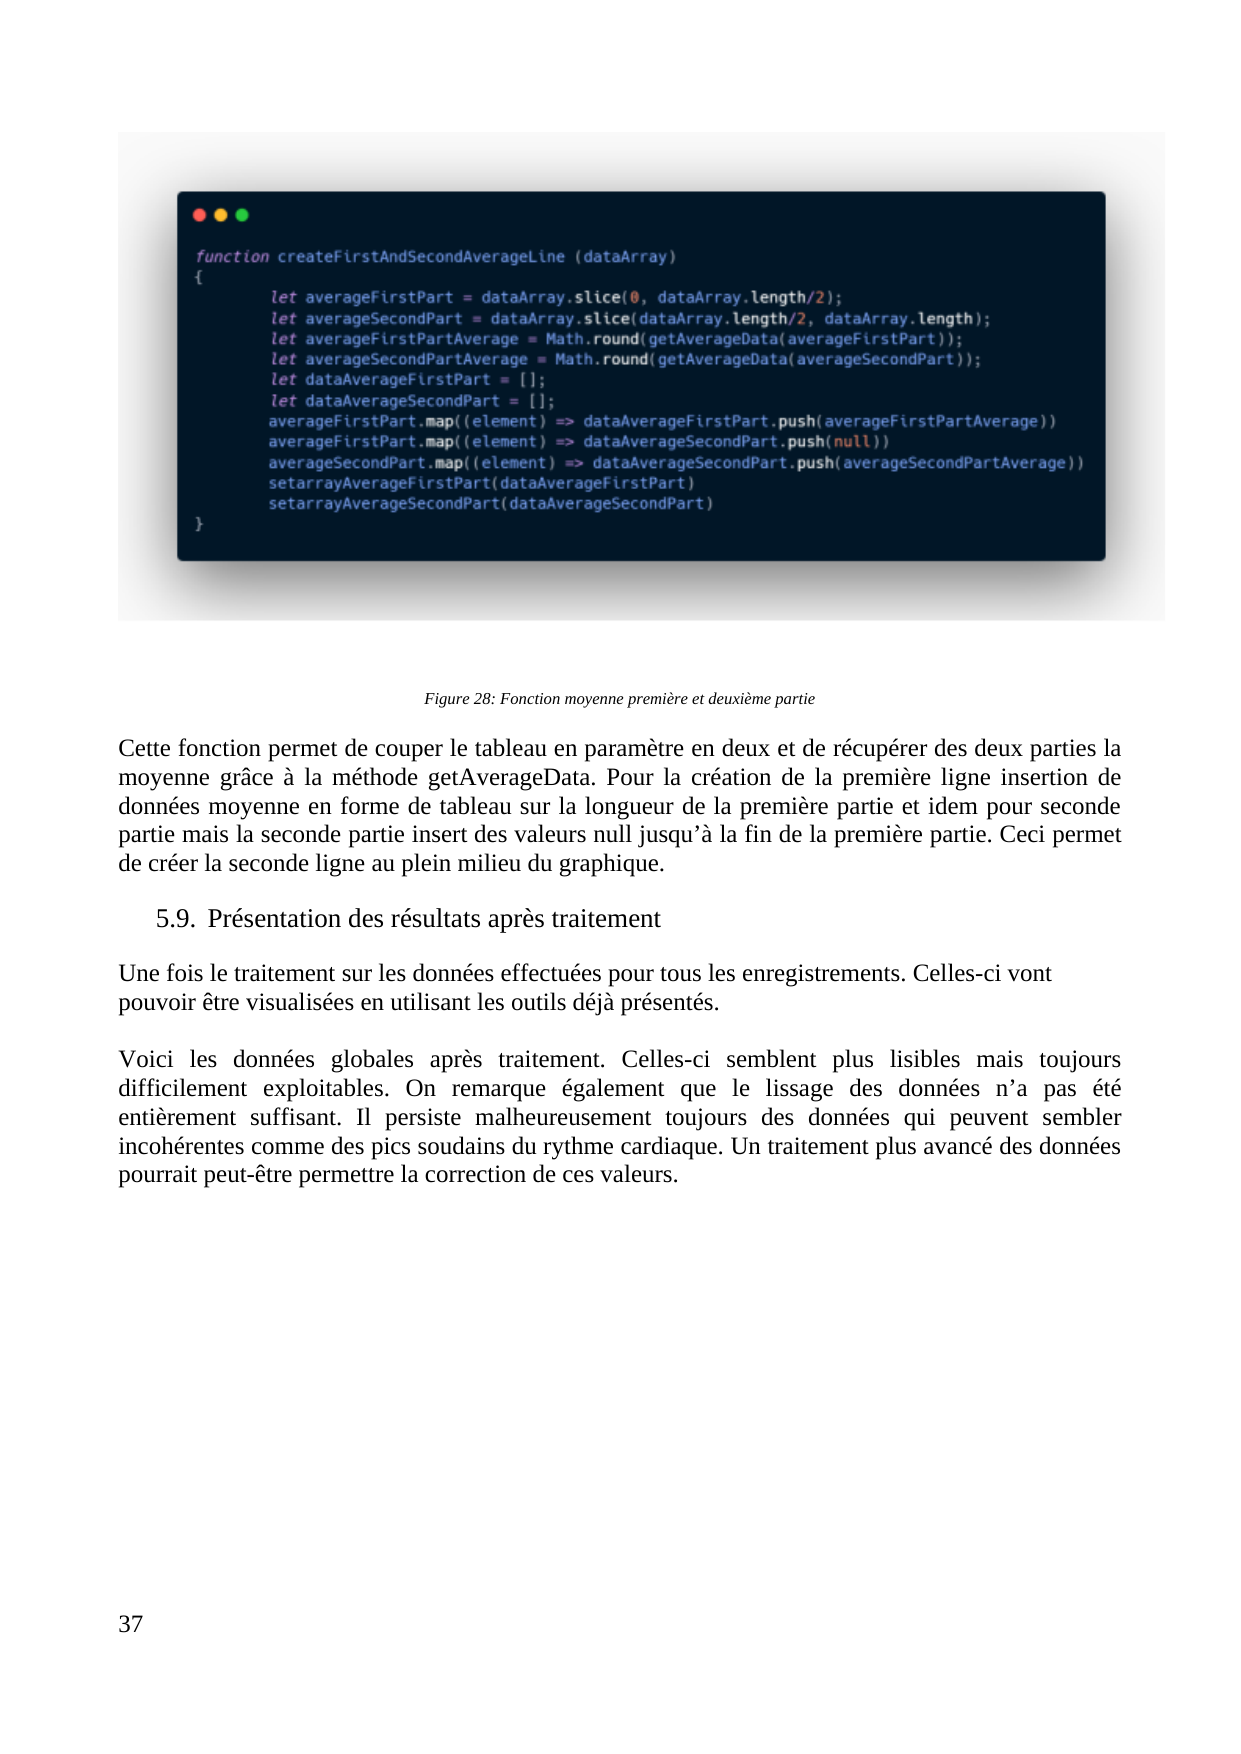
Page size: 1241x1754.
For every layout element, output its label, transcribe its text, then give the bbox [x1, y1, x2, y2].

subtitle Présentation des résultats après traitement [156, 902, 1123, 933]
text Cette fonction permet de couper le tableau en paramètre en deux et de récupérer des deux parties la moyenne grâce à la méthode getAverageData. Pour la création de la première ligne insertion de données moyenne en forme de tableau sur la longueur de la première partie et idem pour seconde partie mais la seconde partie insert des valeurs null jusqu’à la fin de la première partie. Ceci permet de créer la seconde ligne au plein milieu du graphique. [118, 733, 1123, 877]
text Voici les données globales après traitement. Celles-ci semblent plus lisibles mais toujours difficilement exploitables. On remarque également que le lissage des données n’a pas été entièrement suffisant. Il persiste malheureusement toujours des données qui peuvent sembler incohérentes comme des pics soudains du rythme cardiaque. Un traitement plus avancé des données pourrait peut-être permettre la correction de ces valeurs. [118, 1044, 1123, 1188]
text Figure 28: Fonction moyenne première et deuxième partie [118, 689, 1123, 708]
text Une fois le traitement sur les données effectuées pour tous les enregistrements. Celles-ci vont pouvoir être visualisées en utilisant les outils déjà présentés. [118, 958, 1123, 1016]
